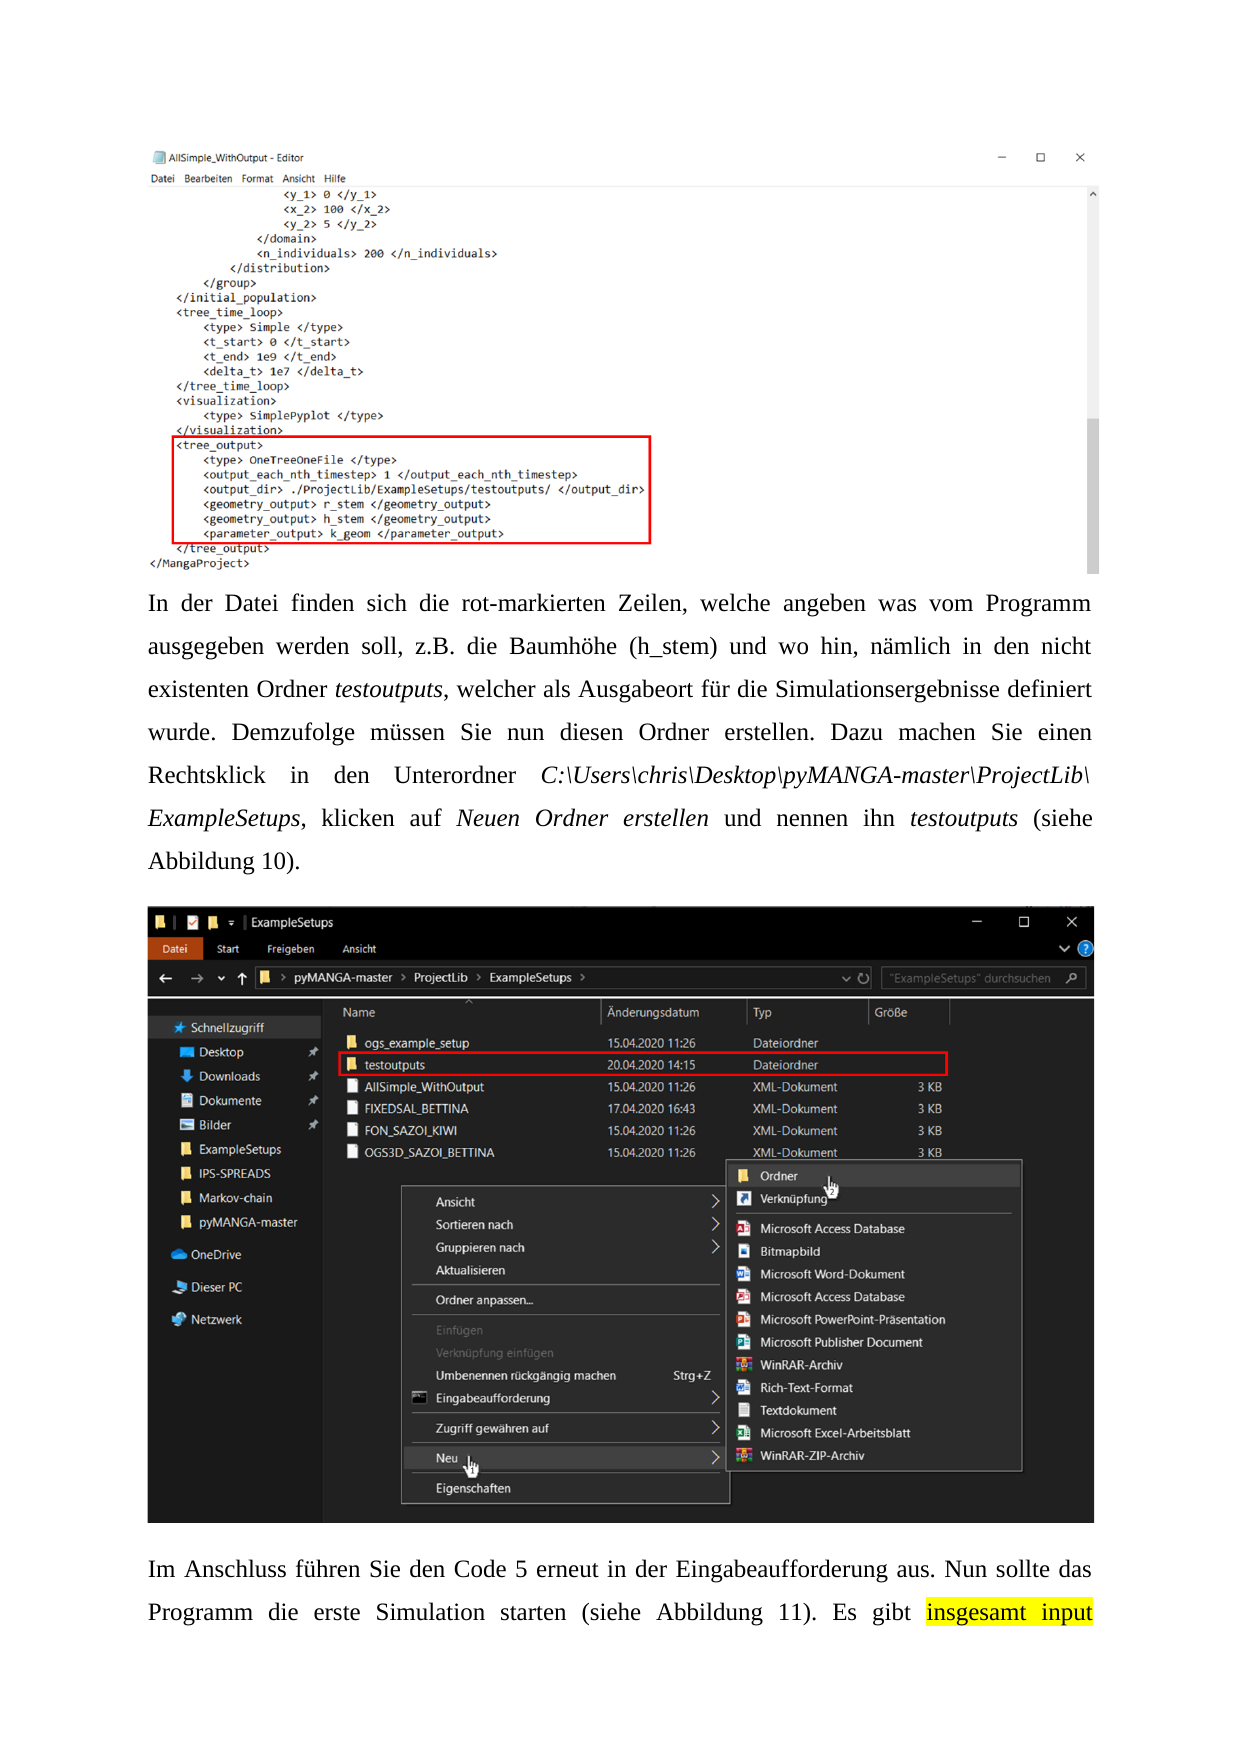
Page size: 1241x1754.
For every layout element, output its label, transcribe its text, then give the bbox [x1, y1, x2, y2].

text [148, 1554, 1093, 1626]
text In der Datei finden sich die rot-markierten Zeilen, welche angeben was vom Programm ausgegeben werden soll, z.B. die Baumhöhe (h_stem) und wo hin, nämlich in den nicht existenten Ordner testoutputs, welcher als Ausgabeort für die Simulationsergebnisse definiert wurde. Demzufolge müssen Sie nun diesen Ordner erstellen. Dazu machen Sie einen Rechtsklick in den Unterordner C:\Users\chris\Desktop\pyMANGA-master\ProjectLib\ExampleSetups, klicken auf Neuen Ordner erstellen und nennen ihn testoutputs (siehe Abbildung 10). [148, 574, 1093, 875]
picture [147, 147, 1100, 574]
picture [147, 906, 1095, 1523]
